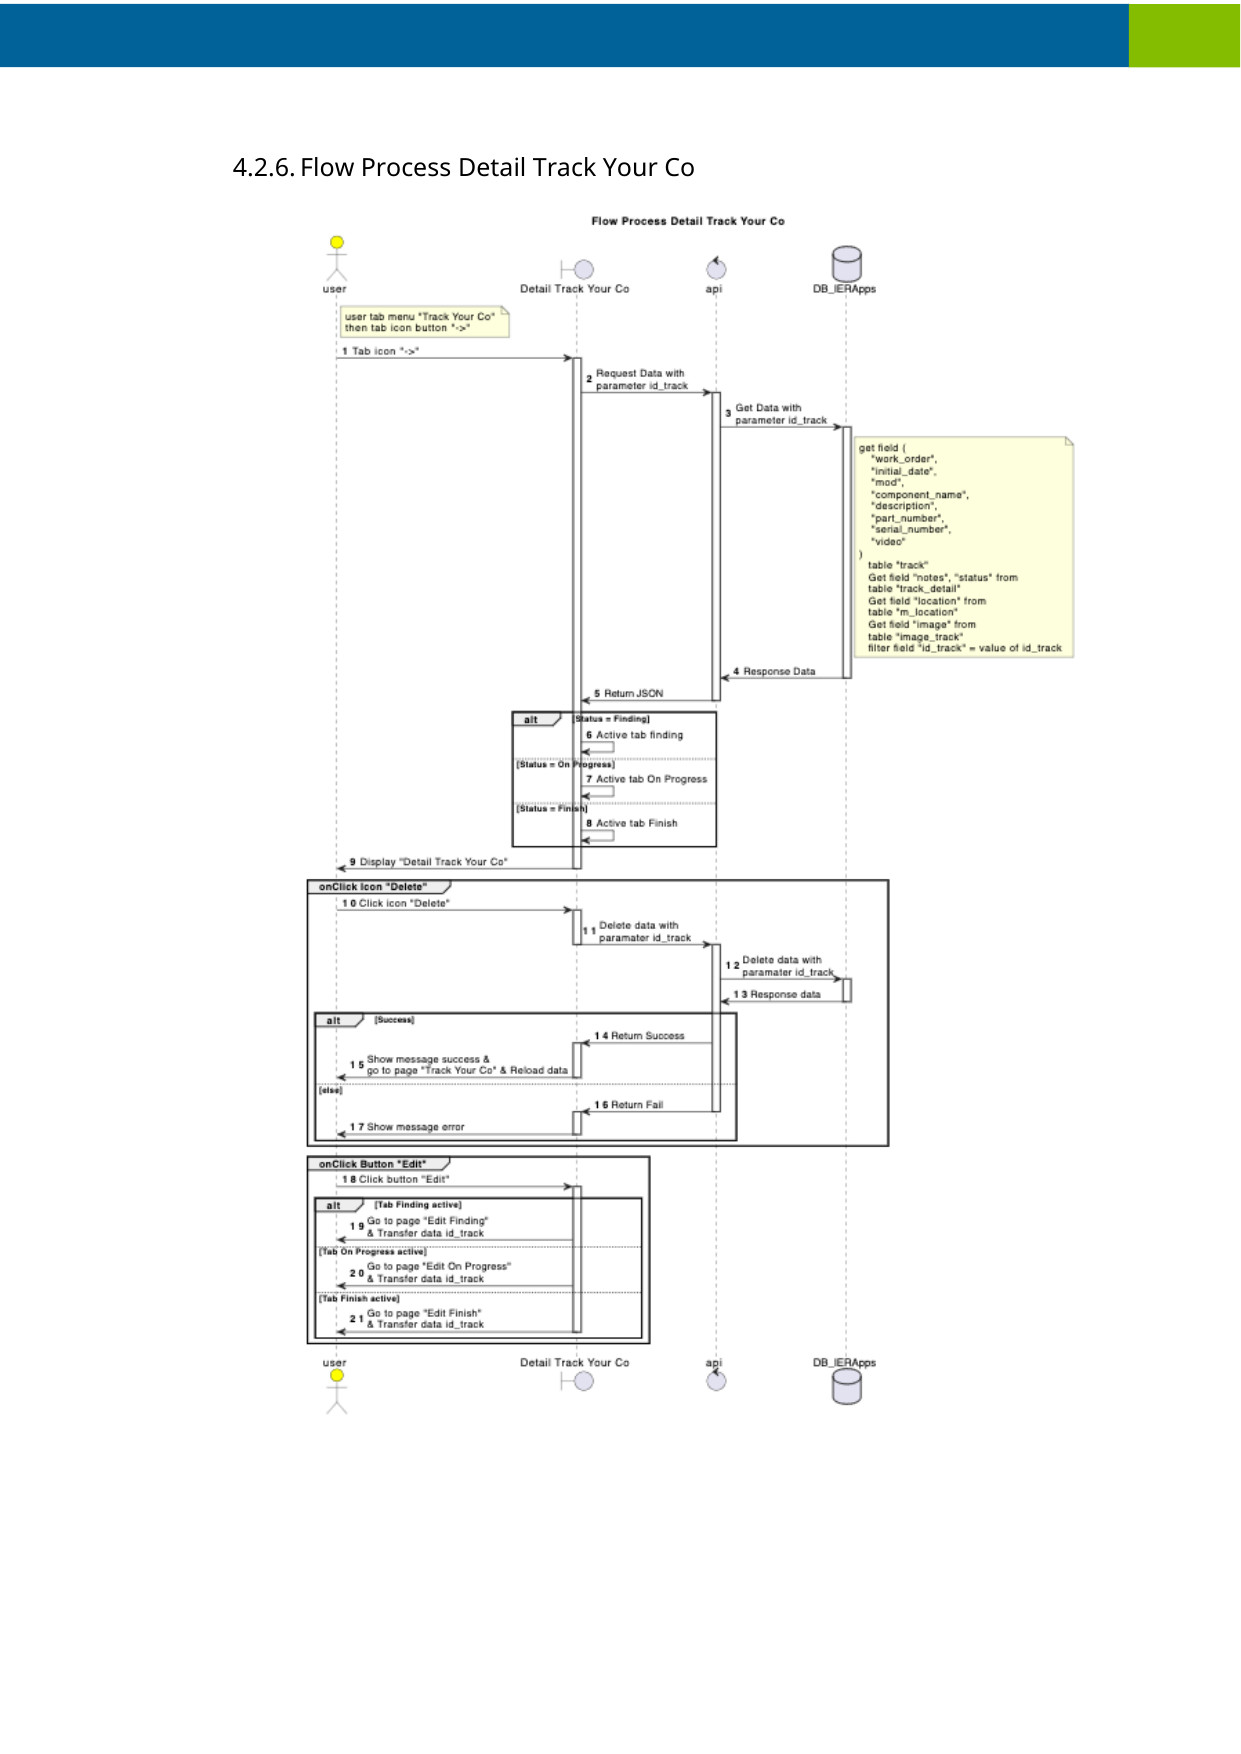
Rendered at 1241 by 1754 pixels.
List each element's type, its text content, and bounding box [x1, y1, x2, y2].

subtitle Flow Process Detail Track Your Co [233, 150, 1090, 184]
picture [300, 203, 1079, 1419]
